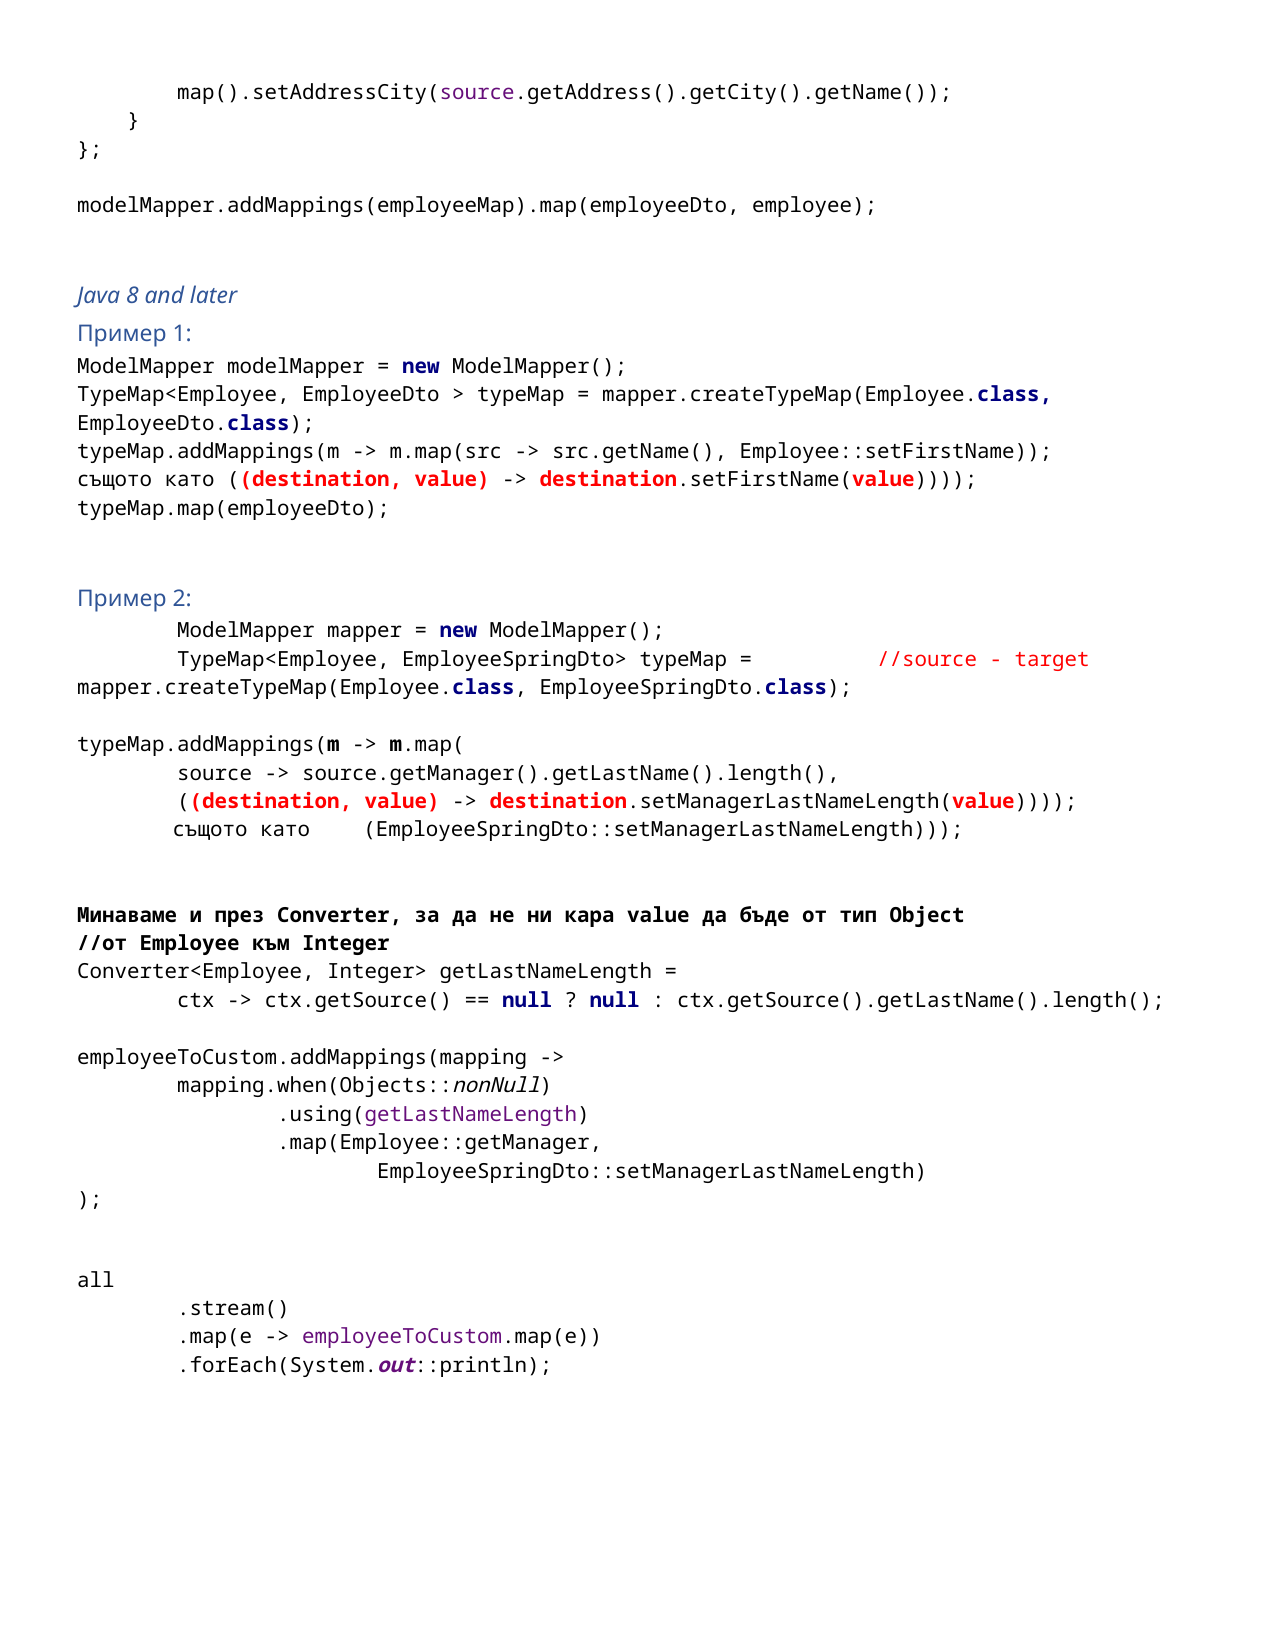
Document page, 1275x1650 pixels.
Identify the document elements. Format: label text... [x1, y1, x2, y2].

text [77, 77, 1198, 219]
text ModelMapper modelMapper = new ModelMapper(); TypeMap<Employee, EmployeeDto > typeMap = mapper.createTypeMap(Employee.class, EmployeeDto.class); typeMap.addMappings(m -> m.map(src -> src.getName(), Employee::setFirstName)); [77, 351, 1198, 464]
text //от Employee към Integer [77, 928, 1198, 957]
text Минаваме и през Converter, за да не ни кара value да бъде от тип Object [77, 900, 1198, 928]
subtitle Пример 1: [77, 317, 1198, 348]
text mapper.createTypeMap(Employee.class, EmployeeSpringDto.class); [77, 672, 1198, 701]
text all .stream() .map(e -> employeeToCustom.map(e)) .forEach(System.out::println); [77, 1236, 1198, 1378]
text Converter<Employee, Integer> getLastNameLength = ctx -> ctx.getSource() == null ? null : ctx.getSource().getLastName().length(); employeeToCustom.addMappings(mapping -> mapping.when(Objects::nonNull) .using(getLastNameLength) .map(Employee::getManager, EmployeeSpringDto::setManagerLastNameLength) ); [77, 957, 1198, 1236]
text typeMap.addMappings(m -> m.map( source -> source.getManager().getLastName().length(), ((destination, value) -> destination.setManagerLastNameLength(value)))); [77, 729, 1198, 814]
text ModelMapper mapper = new ModelMapper(); TypeMap<Employee, EmployeeSpringDto> typeMap = //source - target [77, 615, 1198, 672]
text същото като (EmployeeSpringDto::setManagerLastNameLength))); [77, 814, 1198, 843]
subtitle Java 8 and later [77, 279, 1198, 310]
subtitle Пример 2: [77, 582, 1198, 613]
text същото като ((destination, value) -> destination.setFirstName(value)))); typeMap.map(employeeDto); [77, 464, 1198, 521]
